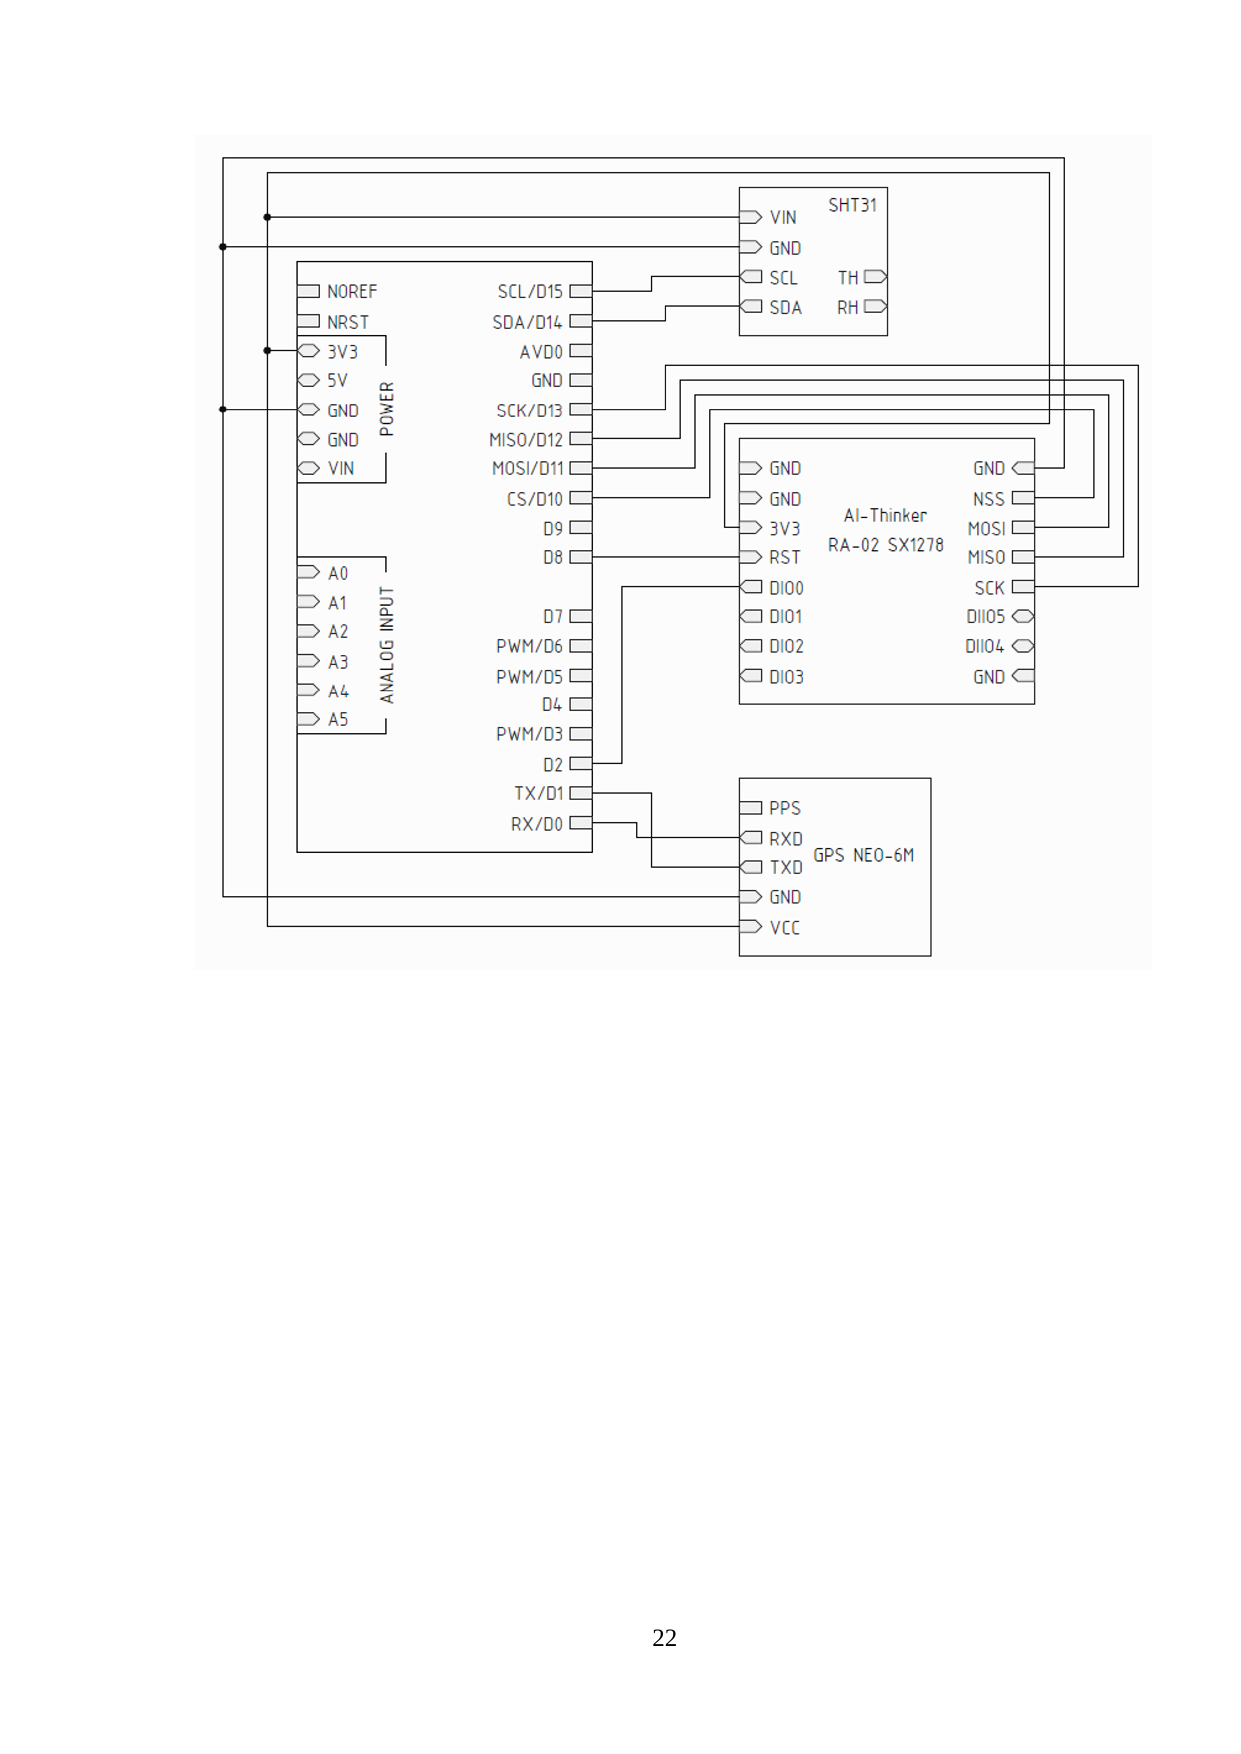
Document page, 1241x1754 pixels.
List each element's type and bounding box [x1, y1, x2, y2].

picture [177, 131, 1152, 970]
